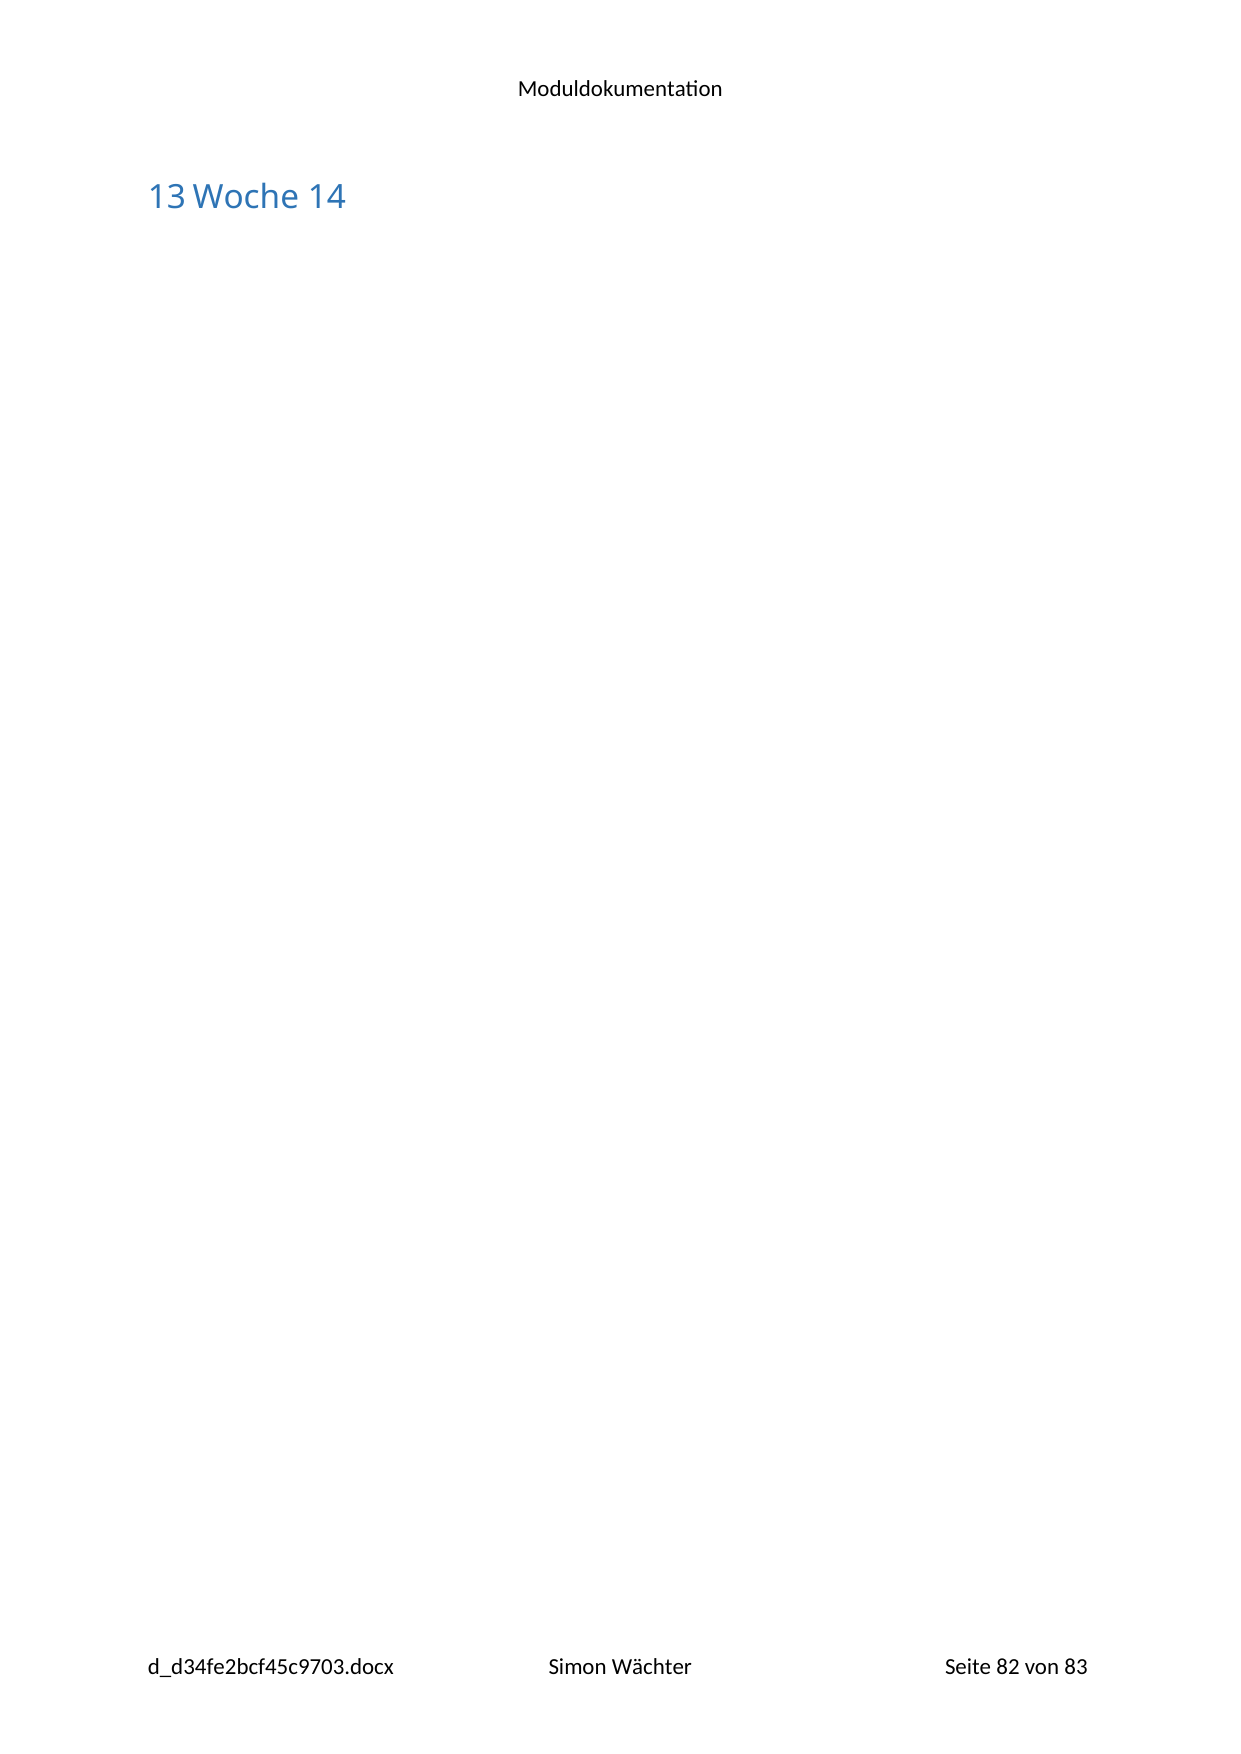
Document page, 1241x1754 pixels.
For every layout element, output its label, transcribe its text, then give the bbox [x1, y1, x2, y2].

subtitle Woche 14 [148, 173, 1093, 218]
